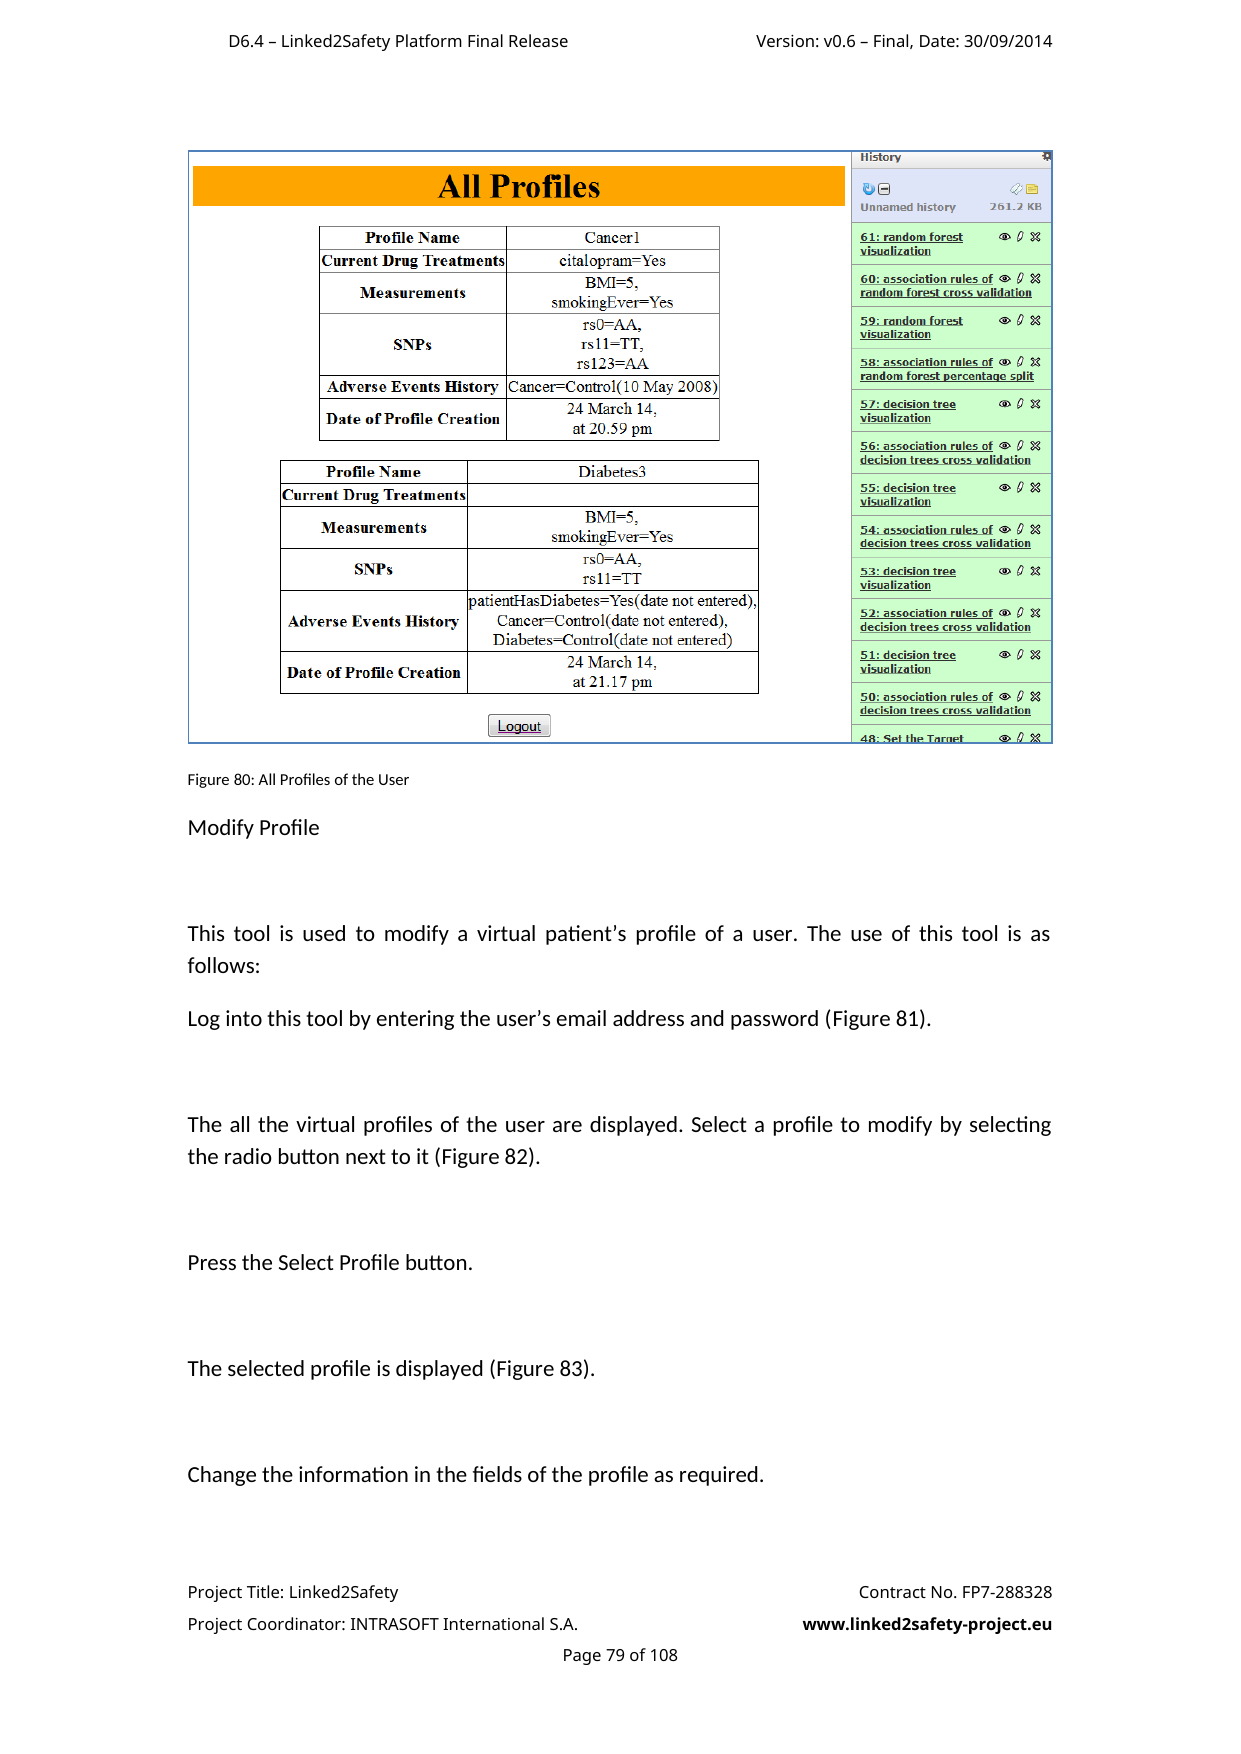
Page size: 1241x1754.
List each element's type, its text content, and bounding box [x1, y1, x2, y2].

text Figure 80: All Profiles of the User [187, 769, 1053, 789]
picture [189, 152, 1051, 742]
text The all the virtual profiles of the user are displayed. Select a profile to modify by selecting the radio button next to it (Figure 82). [187, 1110, 1053, 1170]
text This tool is used to modify a virtual patient’s profile of a user. The use of this tool is as follows: [187, 919, 1053, 979]
text The selected profile is displayed (Figure 83). [187, 1354, 1053, 1382]
text Press the Select Profile button. [187, 1248, 1053, 1276]
text Log into this tool by entering the user’s email address and password (Figure 81). [187, 1004, 1053, 1032]
text Change the information in the fields of the profile as required. [187, 1461, 1053, 1488]
text Modify Profile [187, 813, 1053, 841]
